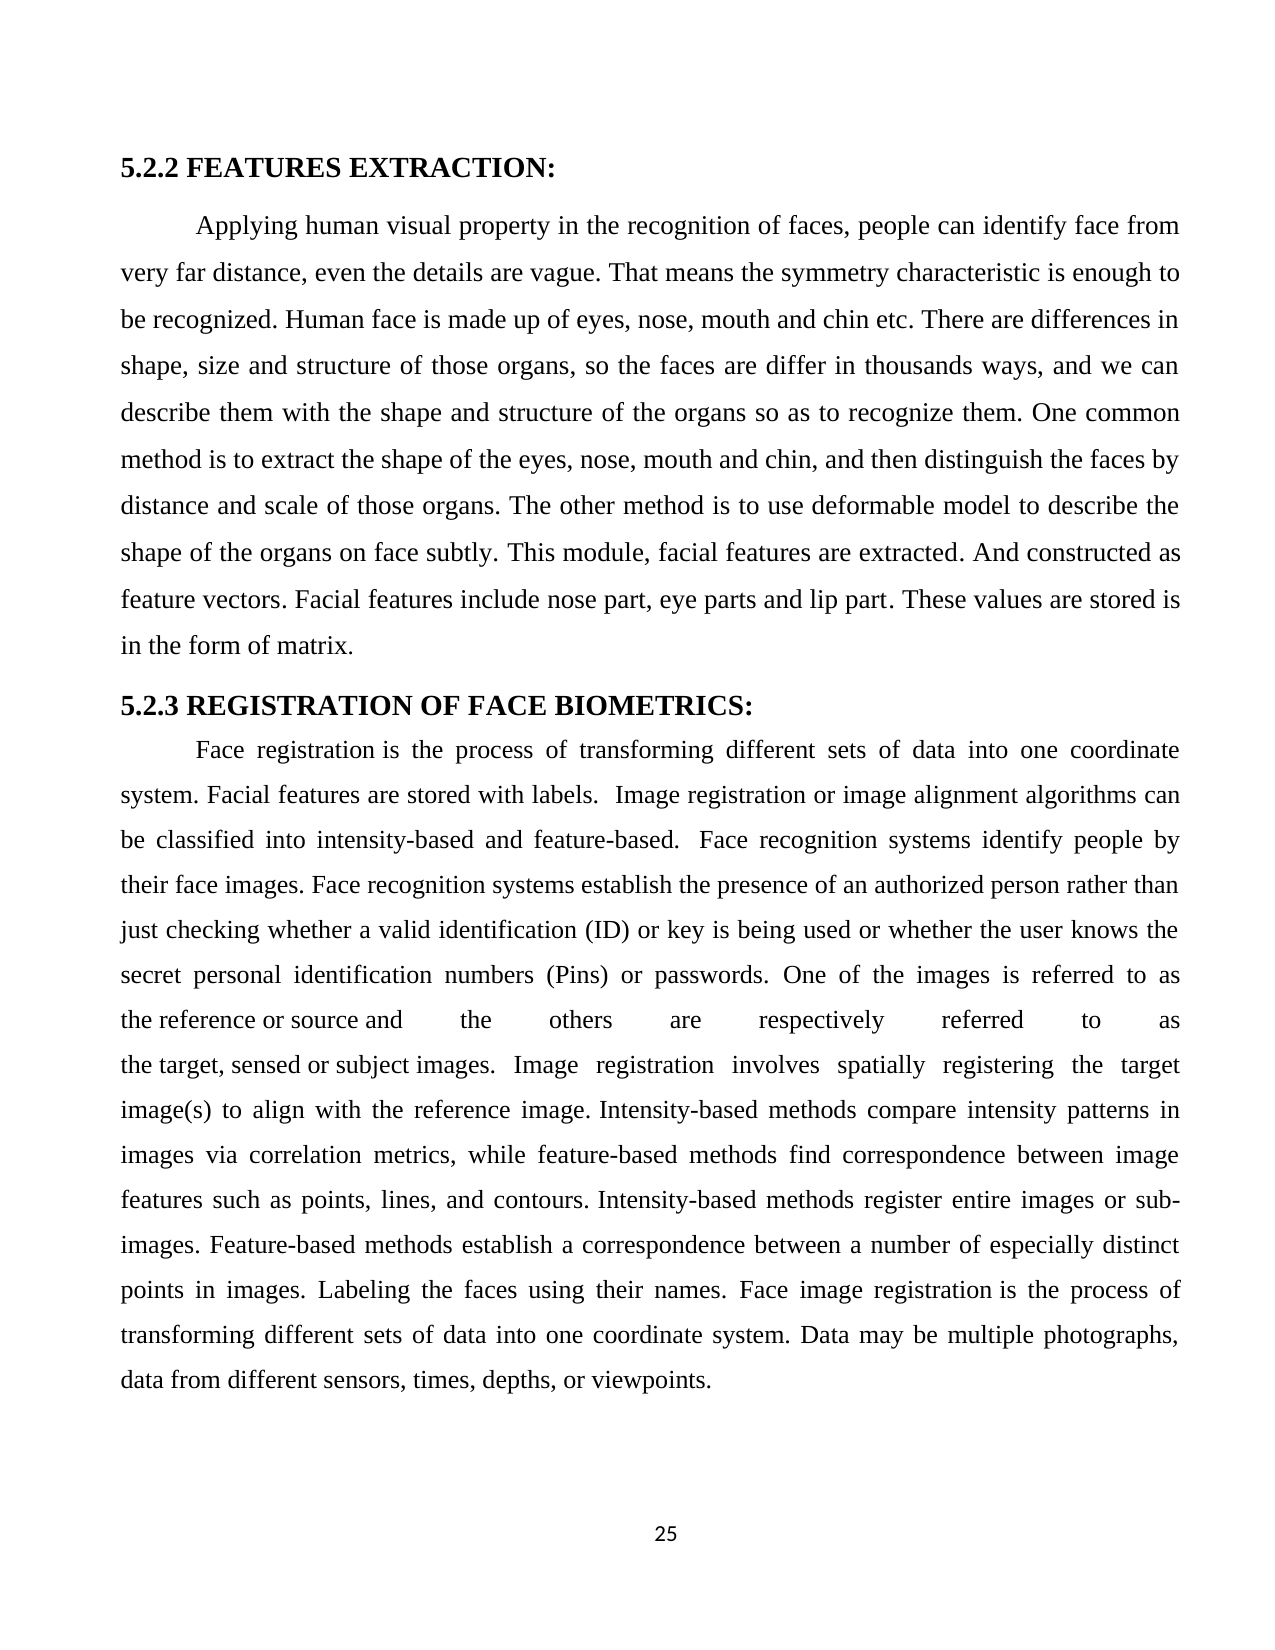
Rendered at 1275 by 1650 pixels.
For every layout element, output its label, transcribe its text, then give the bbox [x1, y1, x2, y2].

text 5.2.3 REGISTRATION OF FACE BIOMETRICS: [120, 688, 1181, 722]
text Face registration is the process of transforming different sets of data into one coordinate system. Facial features are stored with labels. Image registration or image alignment algorithms can be classified into intensity-based and feature-based. Face recognition systems identify people by their face images. Face recognition systems establish the presence of an authorized person rather than just checking whether a valid identification (ID) or key is being used or whether the user knows the secret personal identification numbers (Pins) or passwords. One of the images is referred to as the reference or source and the others are respectively referred to as the target, sensed or subject images. Image registration involves spatially registering the target image(s) to align with the reference image. Intensity-based methods compare intensity patterns in images via correlation metrics, while feature-based methods find correspondence between image features such as points, lines, and contours. Intensity-based methods register entire images or sub-images. Feature-based methods establish a correspondence between a number of especially distinct points in images. Labeling the faces using their names. Face image registration is the process of transforming different sets of data into one coordinate system. Data may be multiple photographs, data from different sensors, times, depths, or viewpoints. [120, 734, 1181, 1050]
text Applying human visual property in the recognition of faces, people can identify face from very far distance, even the details are vague. That means the symmetry characteristic is enough to be recognized. Human face is made up of eyes, nose, mouth and chin etc. There are differences in shape, size and structure of those organs, so the faces are differ in thousands ways, and we can describe them with the shape and structure of the organs so as to recognize them. One common method is to extract the shape of the eyes, nose, mouth and chin, and then distinguish the faces by distance and scale of those organs. The other method is to use deformable model to describe the shape of the organs on face subtly. This module, facial features are extracted. And constructed as feature vectors. Facial features include nose part, eye parts and lip part. These values are stored is in the form of matrix. [120, 209, 1181, 661]
text 5.2.2 FEATURES EXTRACTION: [120, 150, 1181, 183]
